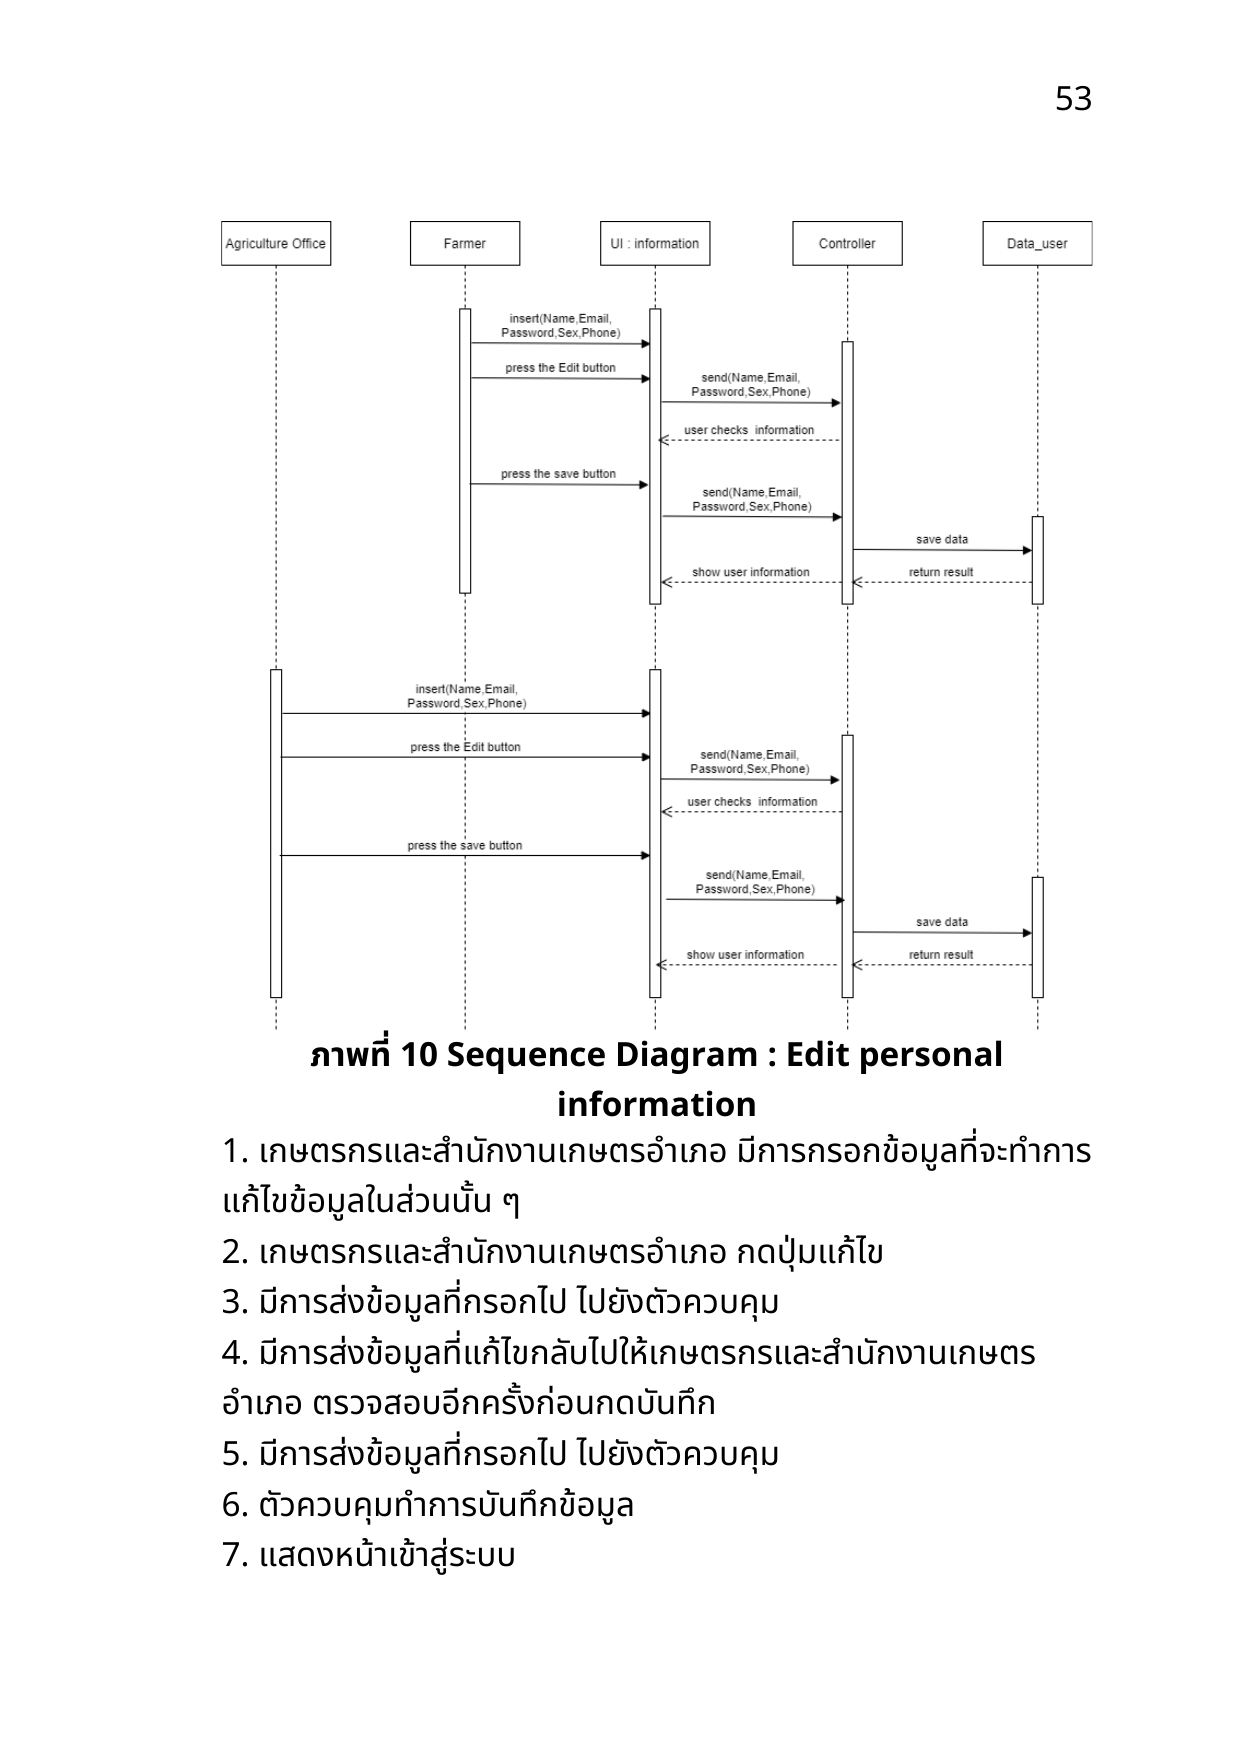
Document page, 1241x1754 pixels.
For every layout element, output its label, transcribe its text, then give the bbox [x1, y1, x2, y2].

text 7. แสดงหน้าเข้าสู่ระบบ [221, 1531, 1092, 1582]
text 3. มีการส่งข้อมูลที่กรอกไป ไปยังตัวควบคุม [221, 1278, 1092, 1329]
text 6. ตัวควบคุมทำการบันทึกข้อมูล [221, 1480, 1092, 1531]
text 1. เกษตรกรและสำนักงานเกษตรอำเภอ มีการกรอกข้อมูลที่จะทำการแก้ไขข้อมูลในส่วนนั้น ๆ [221, 1126, 1092, 1227]
text ภาพที่ 10 Sequence Diagram : Edit personal information [221, 1031, 1092, 1126]
text 4. มีการส่งข้อมูลที่แก้ไขกลับไปให้เกษตรกรและสำนักงานเกษตรอำเภอ ตรวจสอบอีกครั้งก่อนกดบันทึก [221, 1329, 1092, 1430]
picture [221, 221, 1093, 1031]
text 5. มีการส่งข้อมูลที่กรอกไป ไปยังตัวควบคุม [221, 1430, 1092, 1480]
text 2. เกษตรกรและสำนักงานเกษตรอำเภอ กดปุ่มแก้ไข [221, 1227, 1092, 1278]
